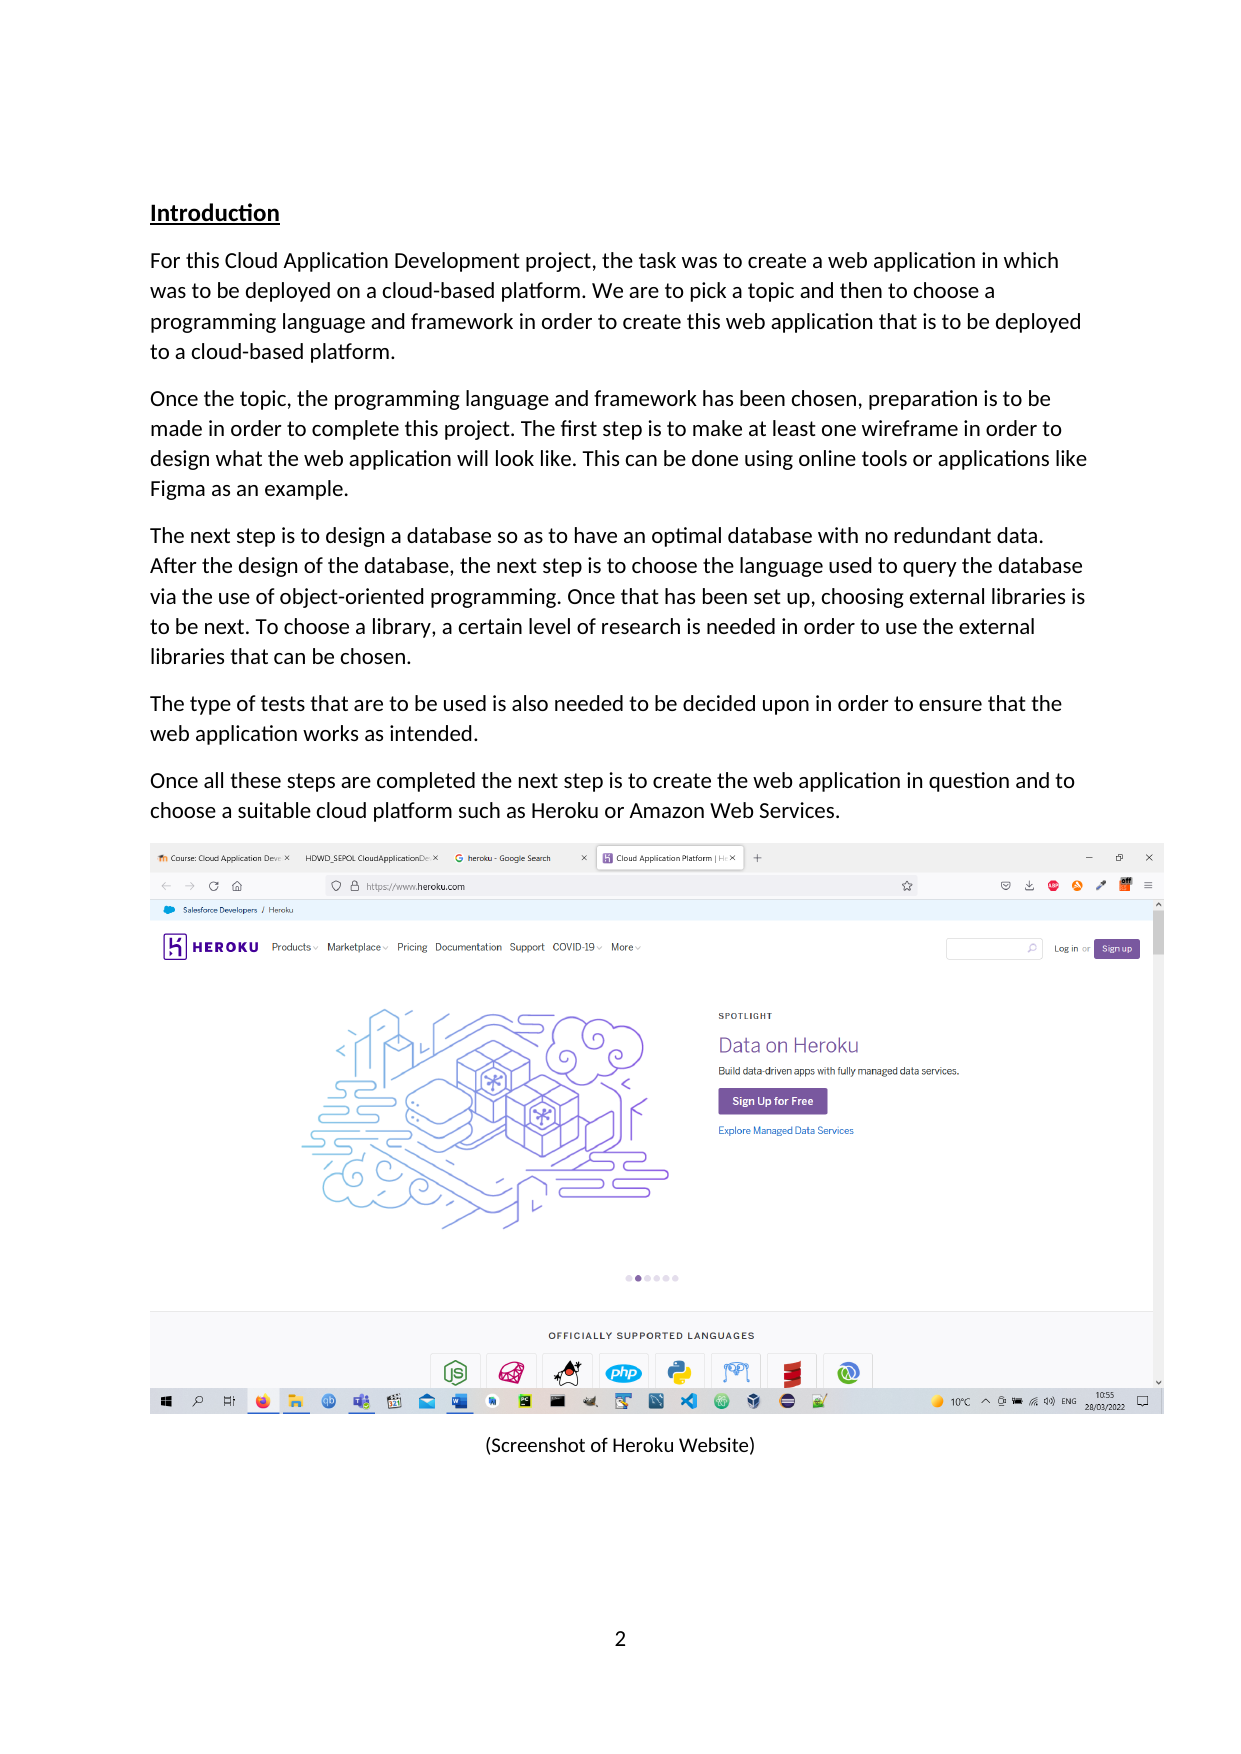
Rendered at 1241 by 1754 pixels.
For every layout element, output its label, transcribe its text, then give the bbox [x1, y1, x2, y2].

picture [150, 843, 1164, 1414]
text For this Cloud Application Development project, the task was to create a web application in which was to be deployed on a cloud-based platform. We are to pick a topic and then to choose a programming language and framework in order to create this web application that is to be deployed to a cloud-based platform. [150, 246, 1090, 365]
text The type of tests that are to be used is also needed to be decided upon in order to ensure that the web application works as intended. [150, 689, 1090, 747]
text Once the topic, the programming language and framework has been chosen, preparation is to be made in order to complete this project. The first step is to make at least one wireframe in order to design what the web application will look like. This can be done using online tools or applications like Figma as an example. [150, 384, 1090, 503]
text Introduction [150, 197, 1090, 227]
text Once all these steps are completed the next step is to create the web application in question and to choose a suitable cloud platform such as Heroku or Amazon Web Services. [150, 766, 1090, 824]
text (Screenshot of Heroku Website) [150, 1432, 1090, 1458]
text The next step is to design a database so as to have an optimal database with no redundant data. After the design of the database, the next step is to choose the language used to query the database via the use of object-oriented programming. Once that has been set up, choosing external libraries is to be next. To choose a library, a certain level of research is needed in order to use the external libraries that can be chosen. [150, 521, 1090, 670]
